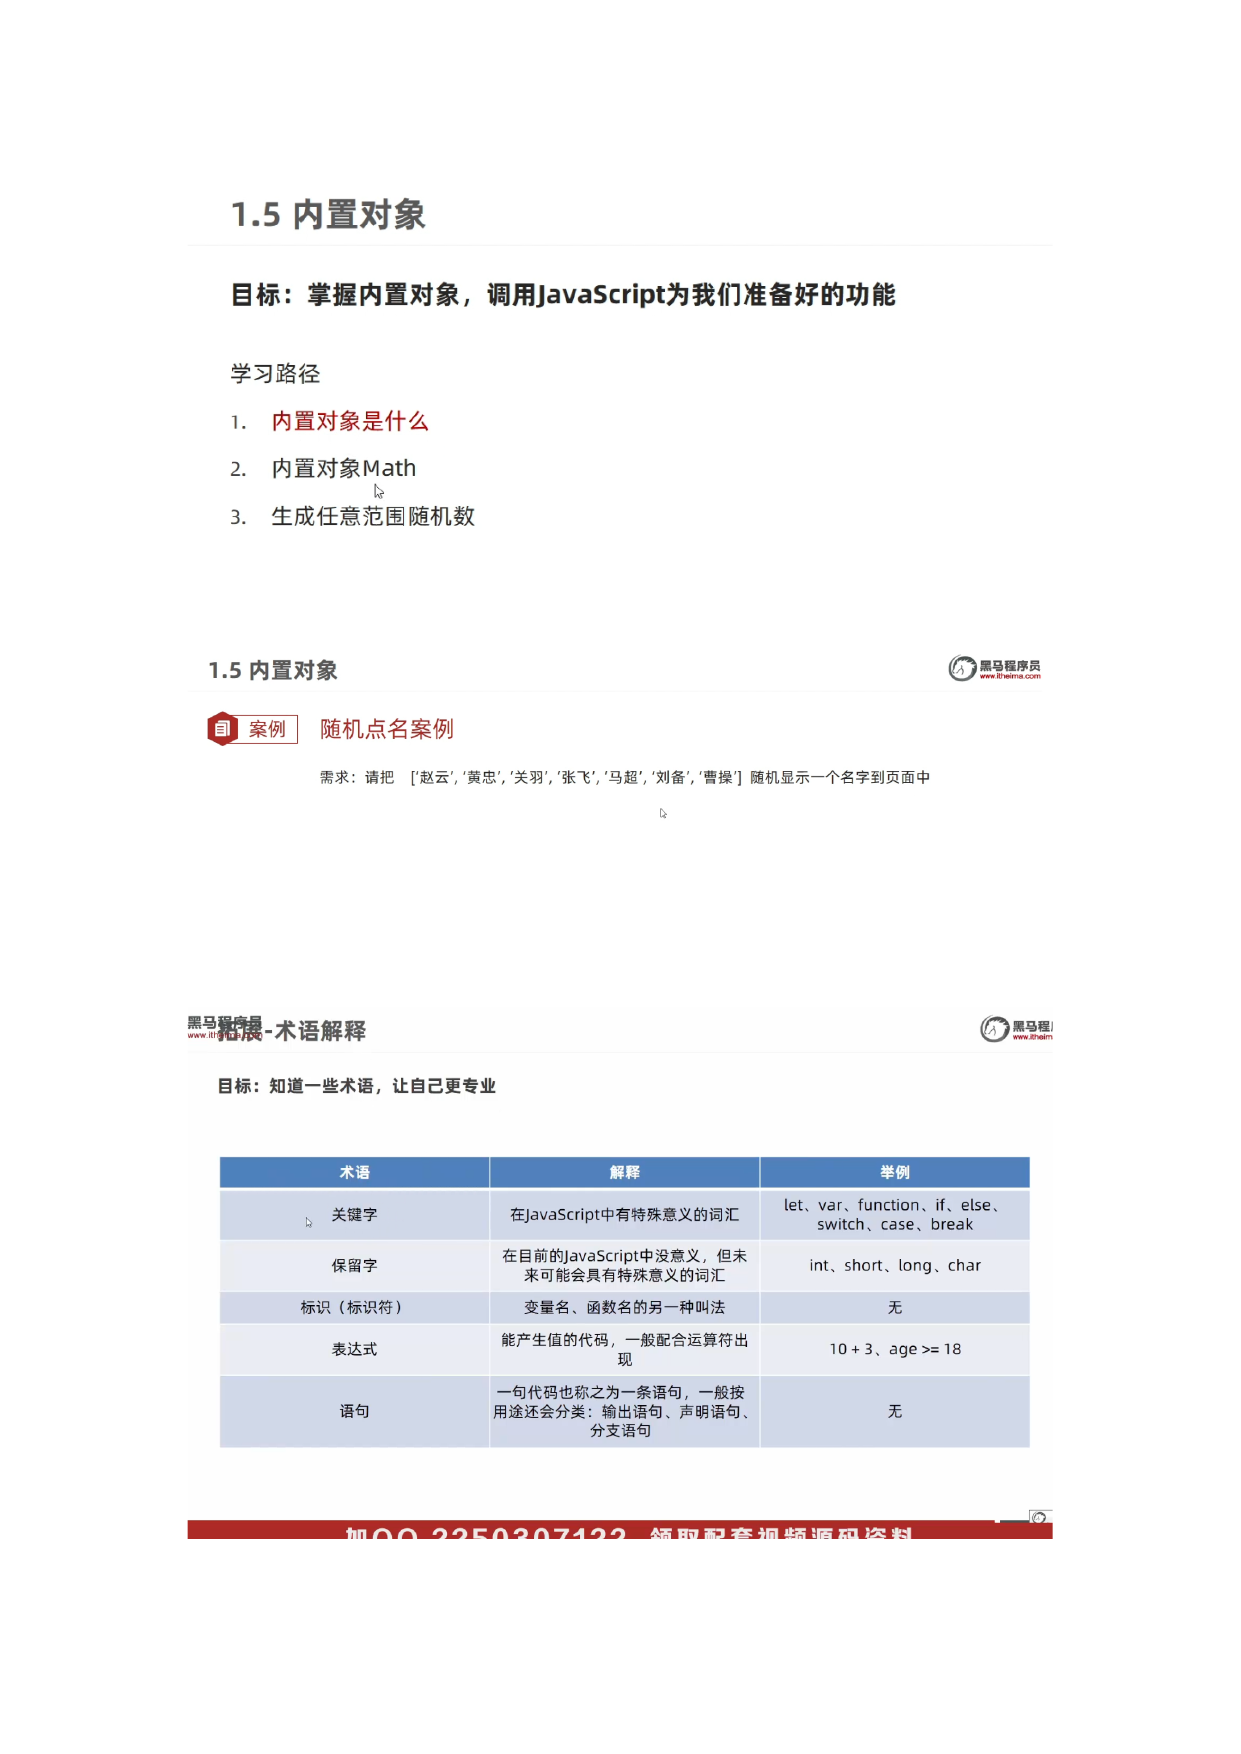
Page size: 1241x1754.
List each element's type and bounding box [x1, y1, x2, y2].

picture [187, 649, 1053, 1001]
picture [187, 162, 1053, 617]
picture [187, 1007, 1053, 1539]
